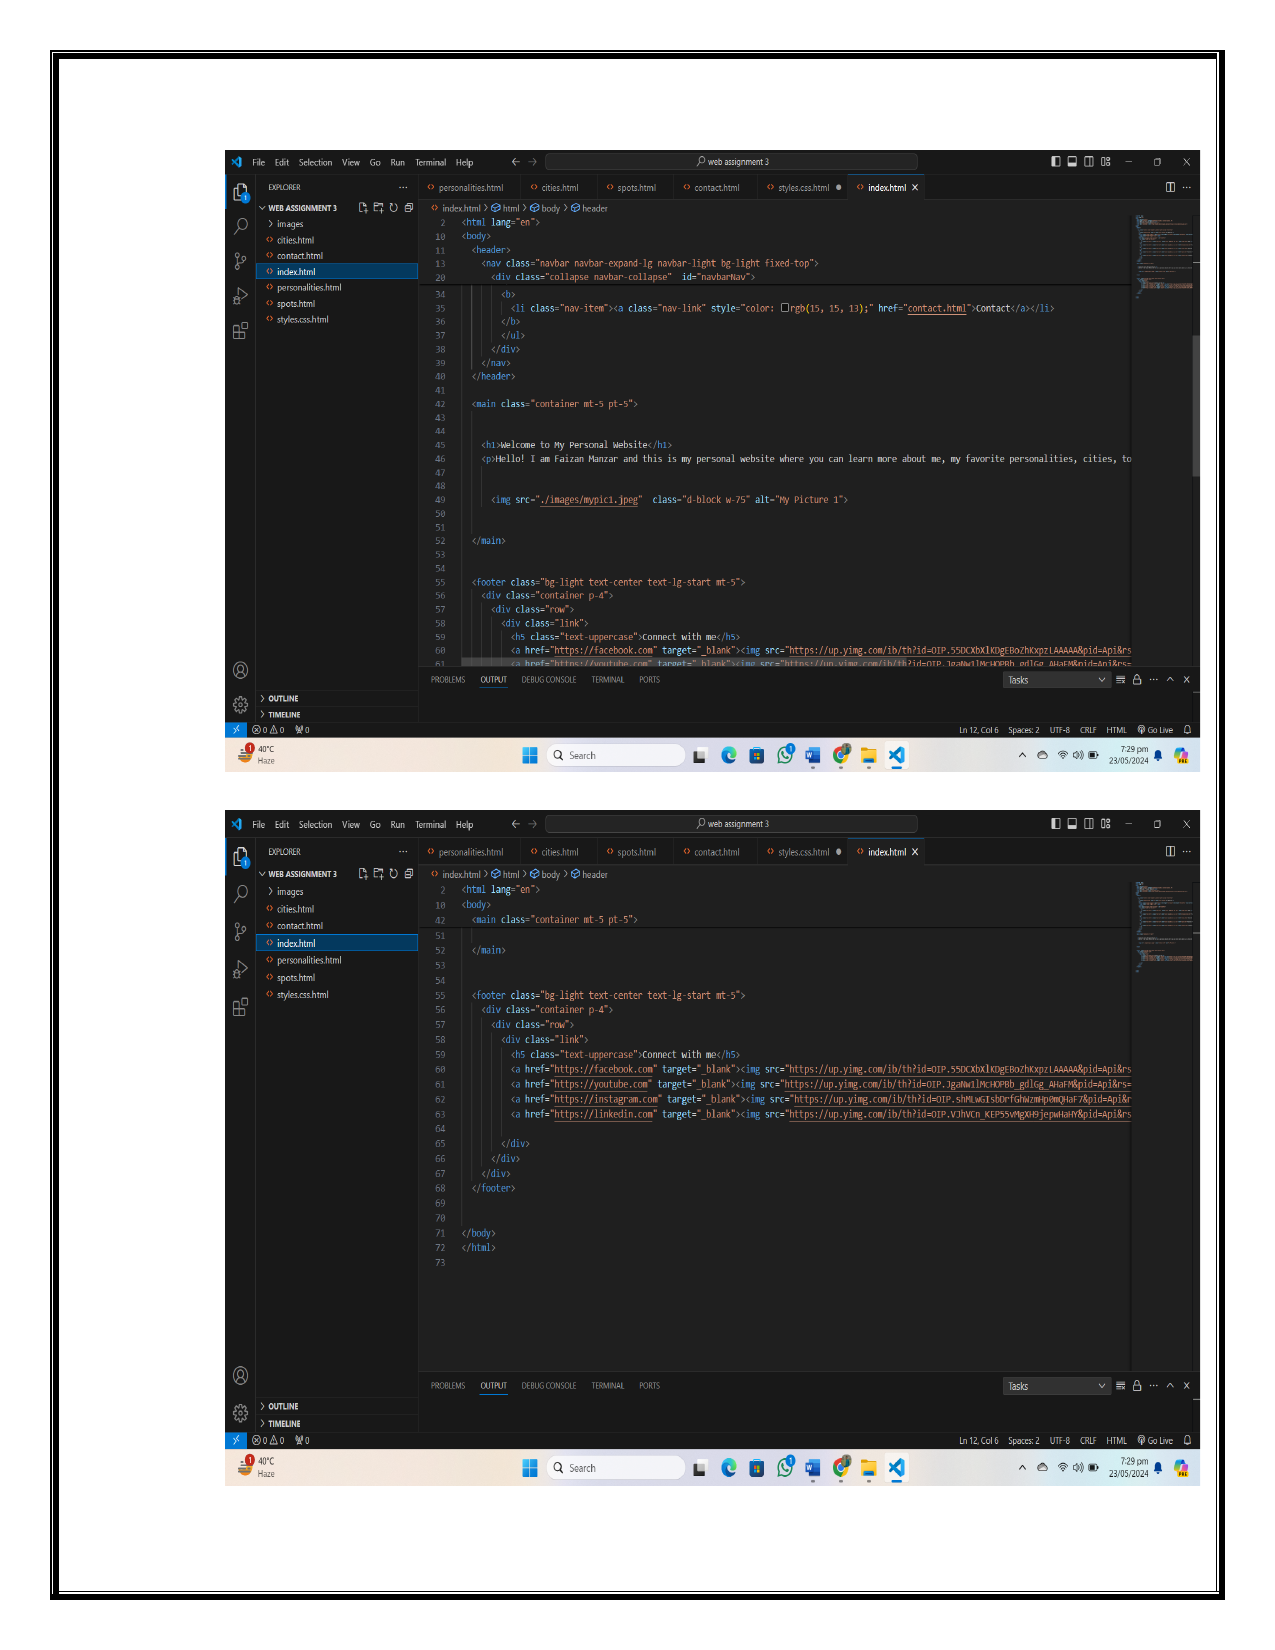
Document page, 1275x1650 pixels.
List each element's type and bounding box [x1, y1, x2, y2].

picture [225, 810, 1200, 1486]
picture [225, 150, 1200, 772]
